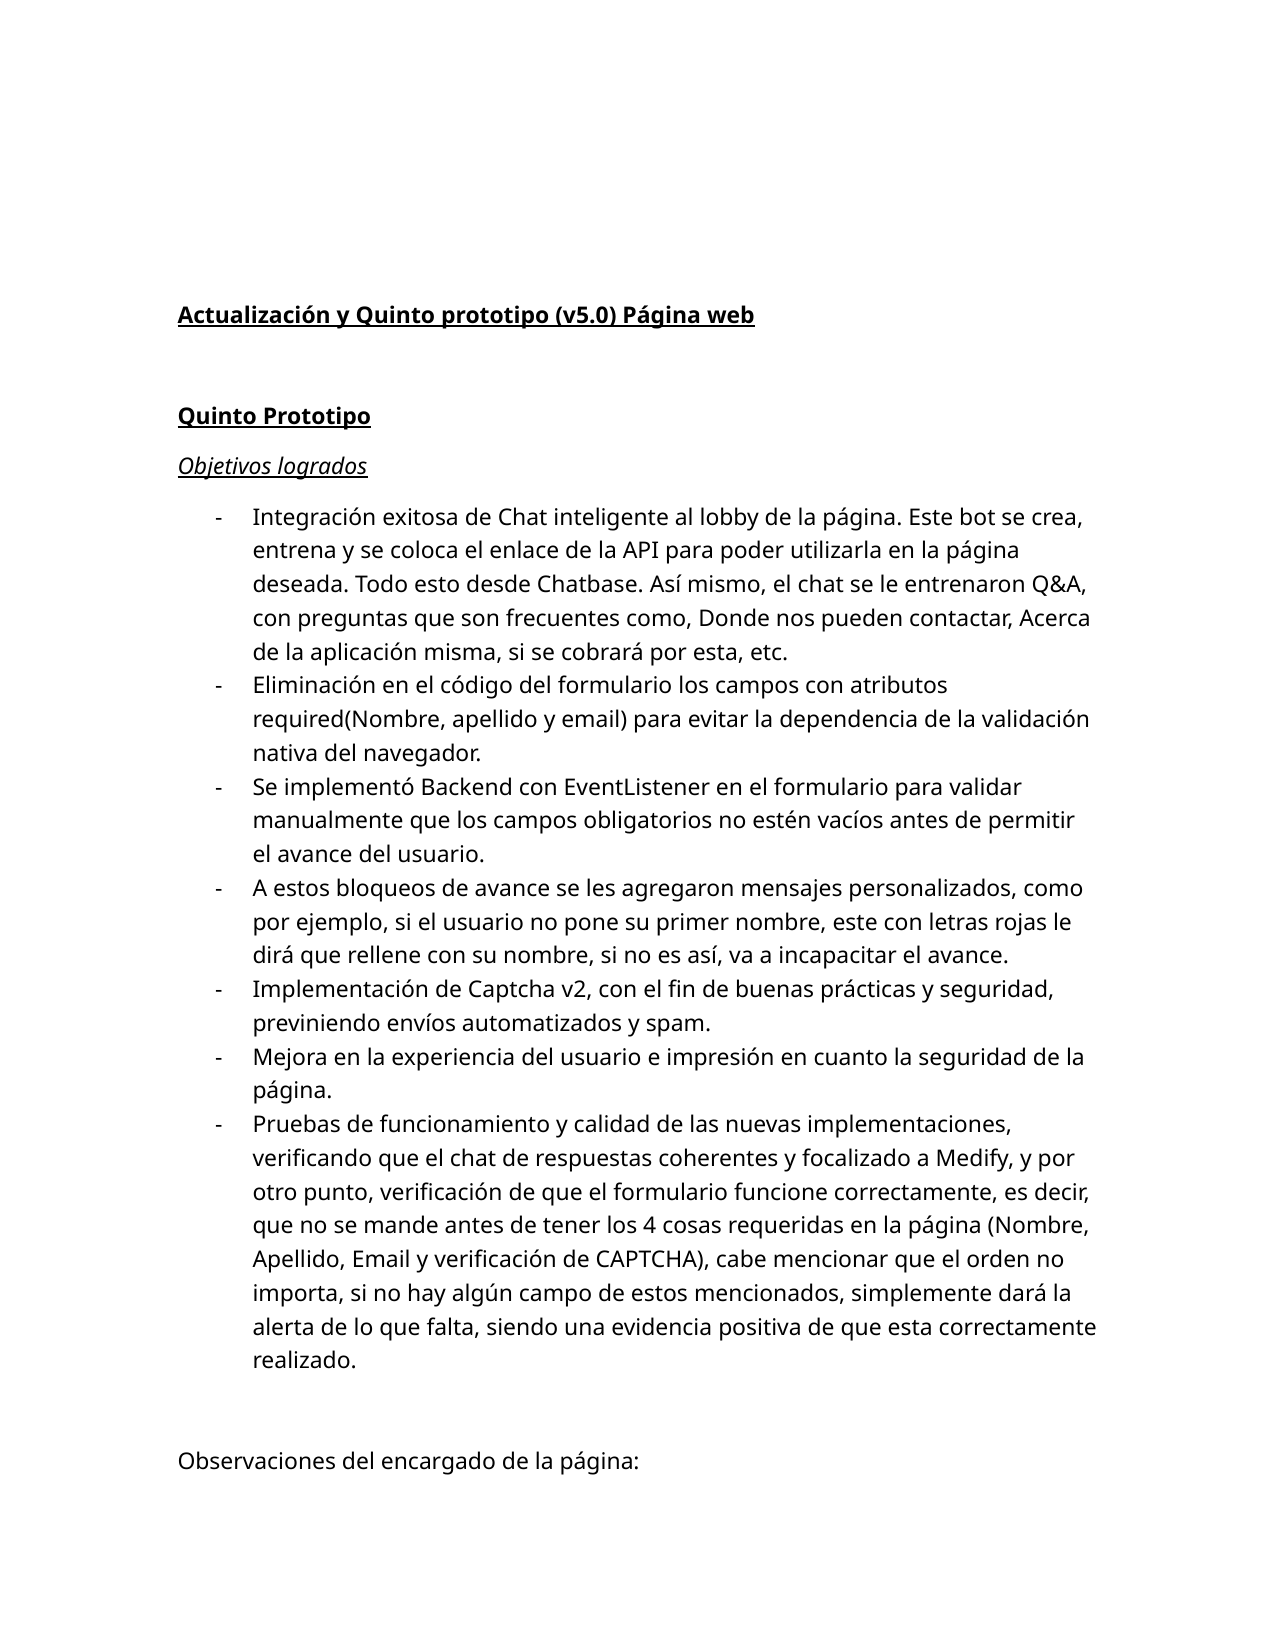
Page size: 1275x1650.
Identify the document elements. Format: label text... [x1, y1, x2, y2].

text Actualización y Quinto prototipo (v5.0) Página web [177, 299, 1098, 330]
text Objetivos logrados [177, 450, 1098, 481]
list Pruebas de funcionamiento y calidad de las nuevas implementaciones, verificando que el chat de respuestas coherentes y focalizado a Medify, y por otro punto, verificación de que el formulario funcione correctamente, es decir, que no se mande antes de tener los 4 cosas requeridas en la página (Nombre, Apellido, Email y verificación de CAPTCHA), cabe mencionar que el orden no importa, si no hay algún campo de estos mencionados, simplemente dará la alerta de lo que falta, siendo una evidencia positiva de que esta correctamente realizado. [215, 1108, 1098, 1376]
list Mejora en la experiencia del usuario e impresión en cuanto la seguridad de la página. [215, 1041, 1098, 1106]
list Integración exitosa de Chat inteligente al lobby de la página. Este bot se crea, entrena y se coloca el enlace de la API para poder utilizarla en la página deseada. Todo esto desde Chatbase. Así mismo, el chat se le entrenaron Q&A, con preguntas que son frecuentes como, Donde nos pueden contactar, Acerca de la aplicación misma, si se cobrará por esta, etc. [215, 501, 1098, 667]
list A estos bloqueos de avance se les agregaron mensajes personalizados, como por ejemplo, si el usuario no pone su primer nombre, este con letras rojas le dirá que rellene con su nombre, si no es así, va a incapacitar el avance. [215, 872, 1098, 971]
list Implementación de Captcha v2, con el fin de buenas prácticas y seguridad, previniendo envíos automatizados y spam. [215, 973, 1098, 1038]
list Se implementó Backend con EventListener en el formulario para validar manualmente que los campos obligatorios no estén vacíos antes de permitir el avance del usuario. [215, 771, 1098, 869]
list Eliminación en el código del formulario los campos con atributos required(Nombre, apellido y email) para evitar la dependencia de la validación nativa del navegador. [215, 669, 1098, 768]
text Observaciones del encargado de la página: [177, 1445, 1098, 1476]
text Quinto Prototipo [177, 400, 1098, 431]
